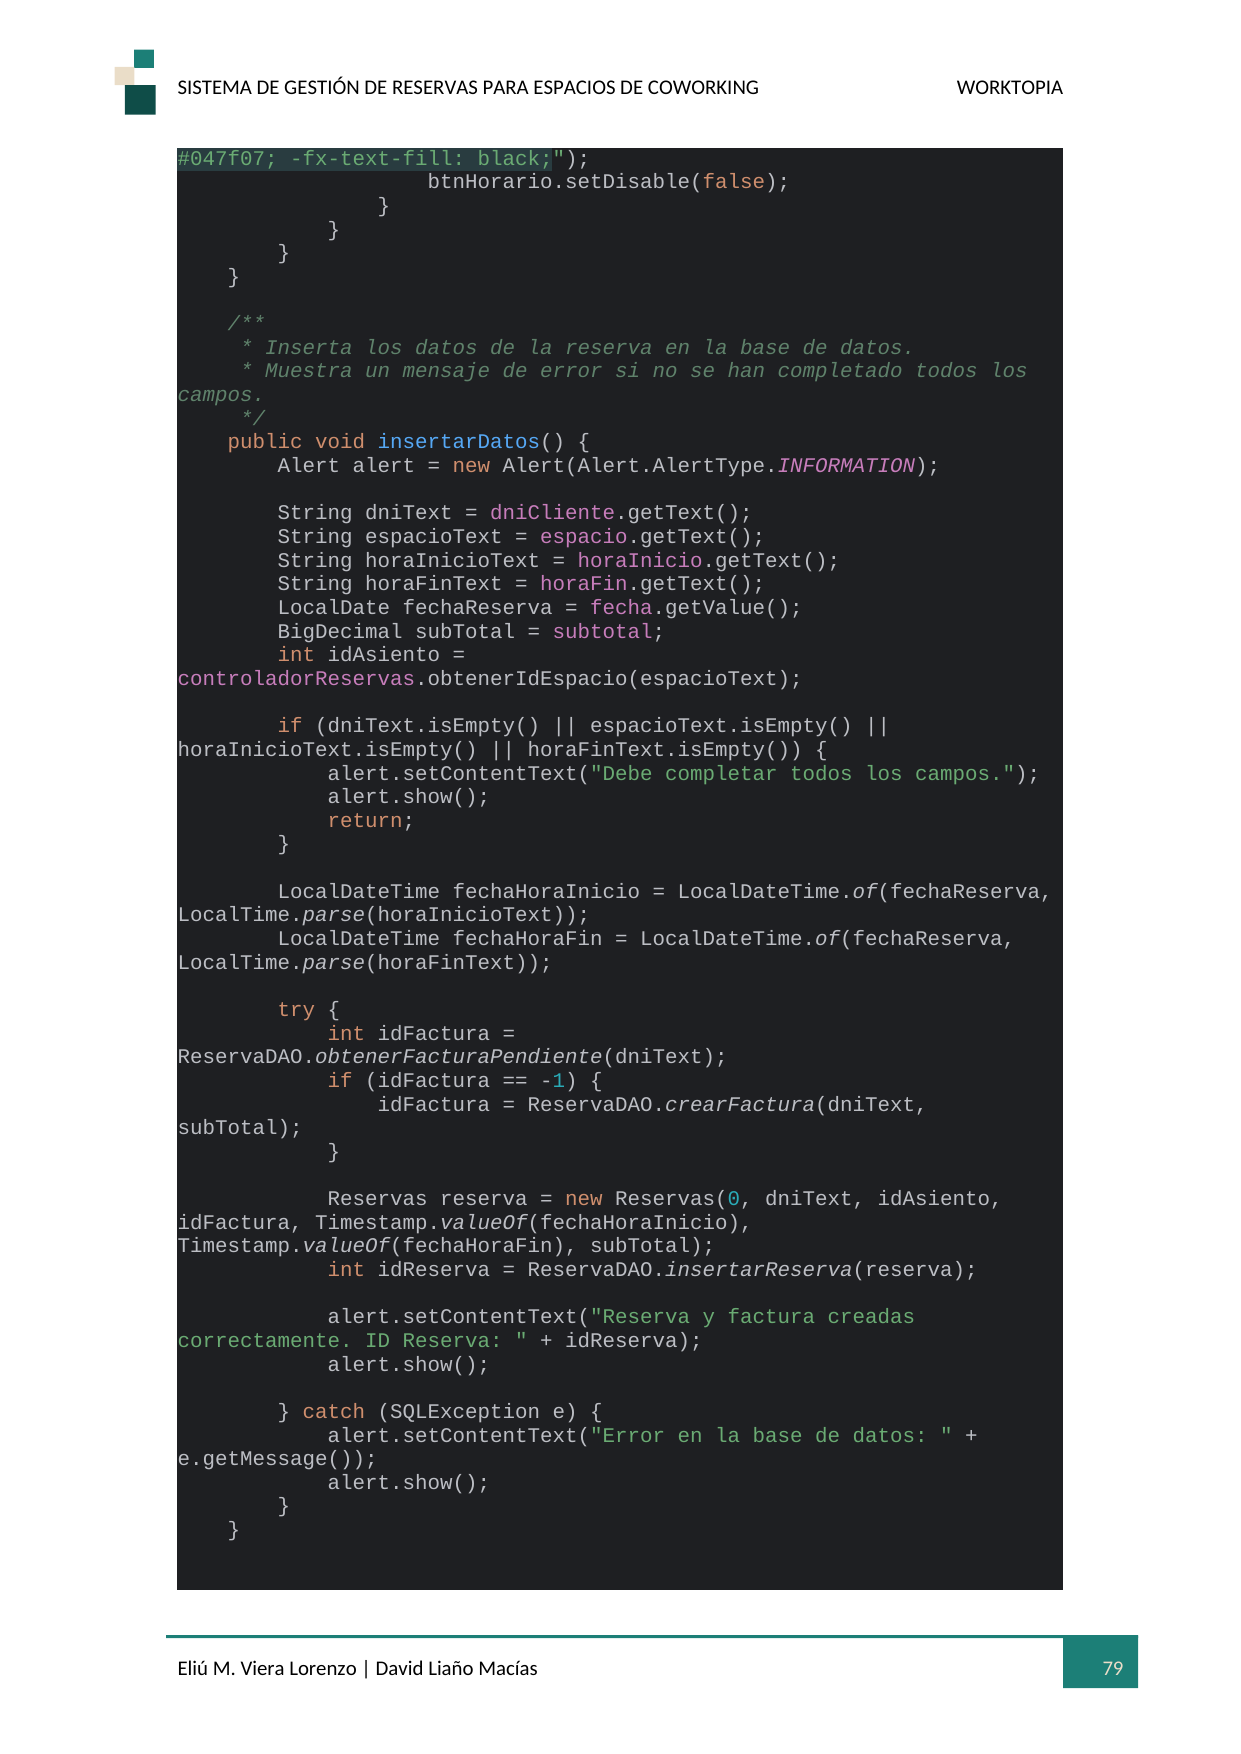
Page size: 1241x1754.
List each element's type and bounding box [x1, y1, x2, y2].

text [177, 148, 1063, 1590]
